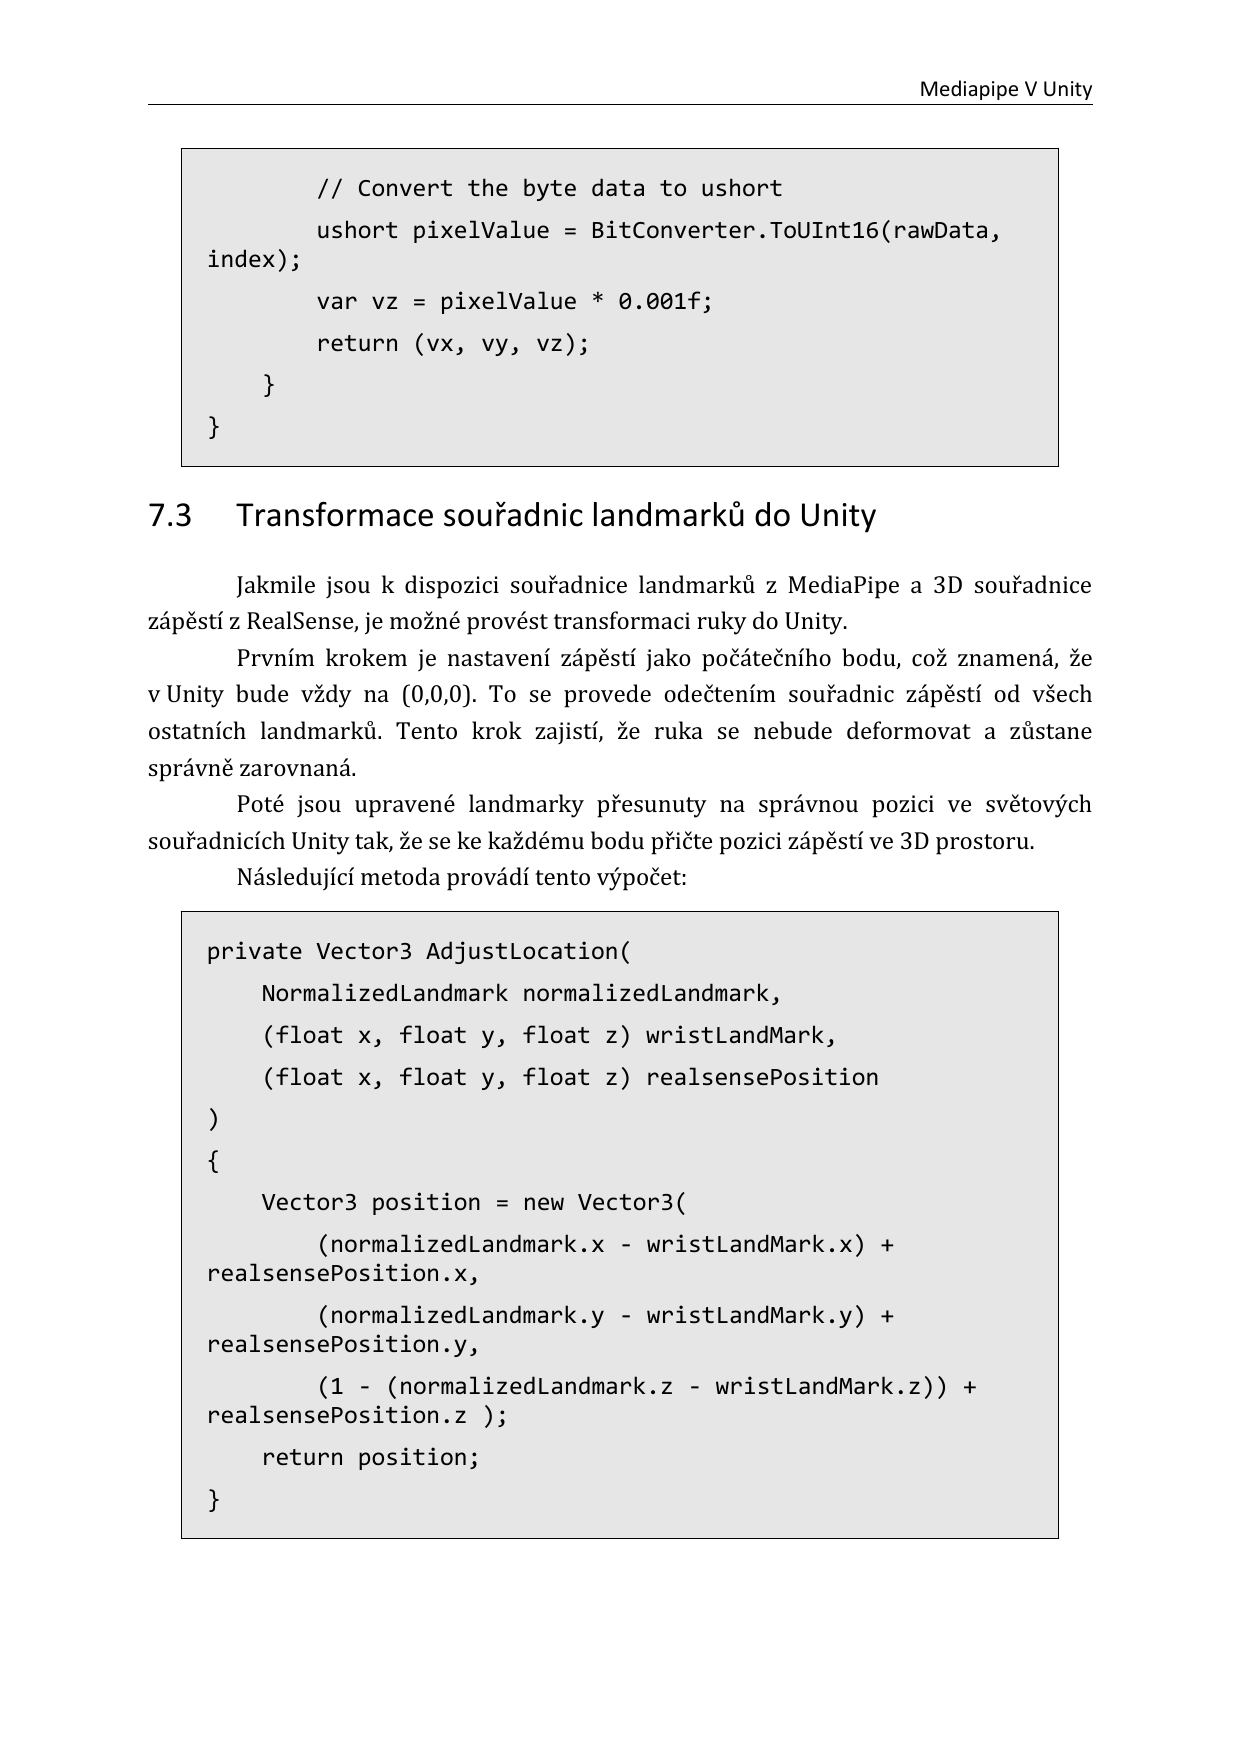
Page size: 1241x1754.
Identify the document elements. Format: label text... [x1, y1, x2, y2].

text Vector3 position = new Vector3( [182, 1162, 1058, 1203]
text ) [182, 1078, 1058, 1120]
text (float x, float y, float z) wristLandMark, [182, 994, 1058, 1036]
text } [182, 1458, 1058, 1538]
text return (vx, vy, vz); [182, 302, 1058, 344]
text Prvním krokem je nastavení zápěstí jako počátečního bodu, což znamená, že v Unity bude vždy na (0,0,0). To se provede odečtením souřadnic zápěstí od všech ostatních landmarků. Tento krok zajistí, že ruka se nebude deformovat a zůstane správně zarovnaná. [148, 642, 1093, 781]
text Poté jsou upravené landmarky přesunuty na správnou pozici ve světových souřadnicích Unity tak, že se ke každému bodu přičte pozici zápěstí ve 3D prostoru. [148, 789, 1093, 854]
text } [182, 344, 1058, 386]
text (normalizedLandmark.x - wristLandMark.x) + realsensePosition.x, [182, 1203, 1058, 1274]
text return position; [182, 1416, 1058, 1458]
text private Vector3 AdjustLocation( [182, 912, 1058, 953]
text (normalizedLandmark.y - wristLandMark.y) + realsensePosition.y, [182, 1274, 1058, 1345]
text ushort pixelValue = BitConverter.ToUInt16(rawData, index); [182, 189, 1058, 260]
text (float x, float y, float z) realsensePosition [182, 1036, 1058, 1078]
text (1 - (normalizedLandmark.z - wristLandMark.z)) + realsensePosition.z ); [182, 1345, 1058, 1416]
text Jakmile jsou k dispozici souřadnice landmarků z MediaPipe a 3D souřadnice zápěstí z RealSense, je možné provést transformaci ruky do Unity. [148, 569, 1093, 635]
text } [182, 386, 1058, 466]
text // Convert the byte data to ushort [182, 149, 1058, 189]
text NormalizedLandmark normalizedLandmark, [182, 953, 1058, 994]
text Následující metoda provádí tento výpočet: [148, 862, 1093, 891]
text var vz = pixelValue * 0.001f; [182, 260, 1058, 302]
subtitle Transformace souřadnic landmarků do Unity [148, 492, 1093, 535]
text { [182, 1120, 1058, 1162]
